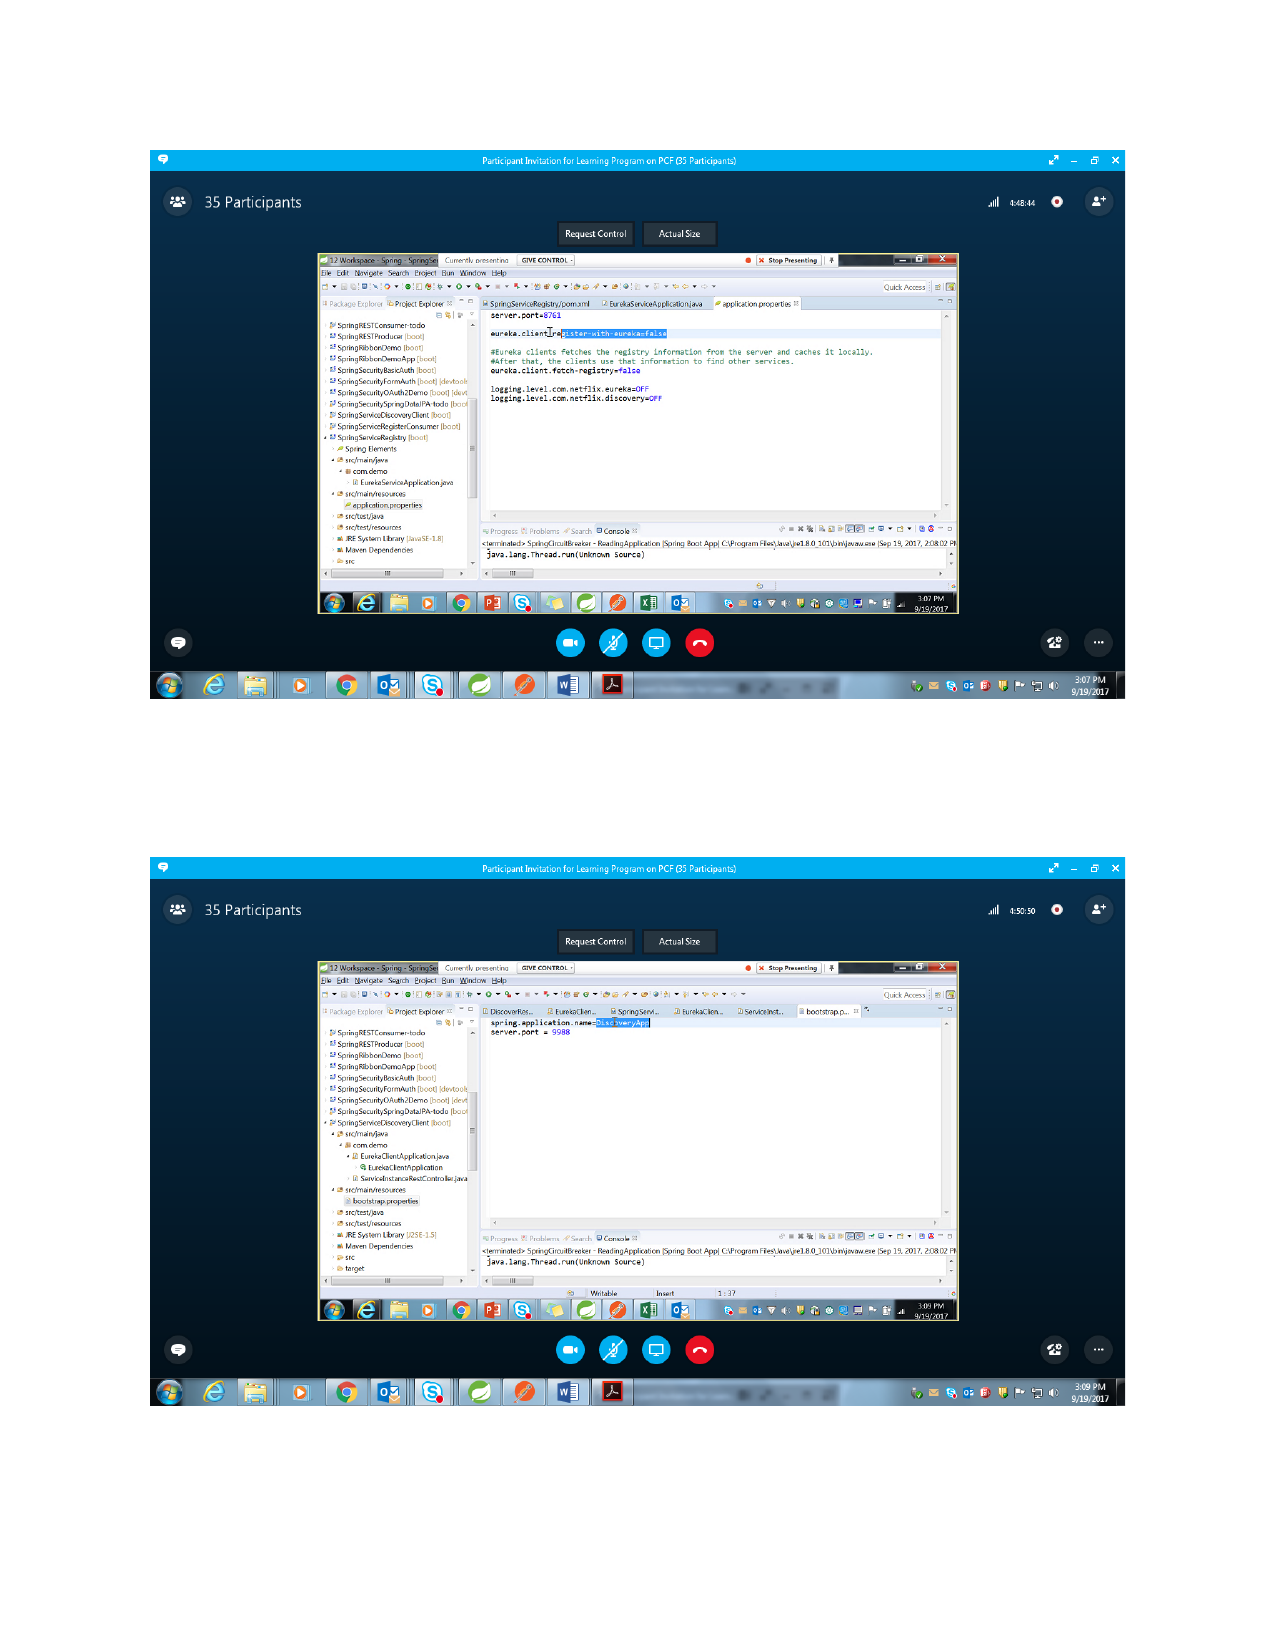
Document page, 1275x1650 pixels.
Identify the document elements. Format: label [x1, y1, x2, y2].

picture [159, 863, 167, 870]
picture [150, 880, 1125, 1406]
picture [159, 155, 167, 162]
picture [150, 172, 1125, 699]
